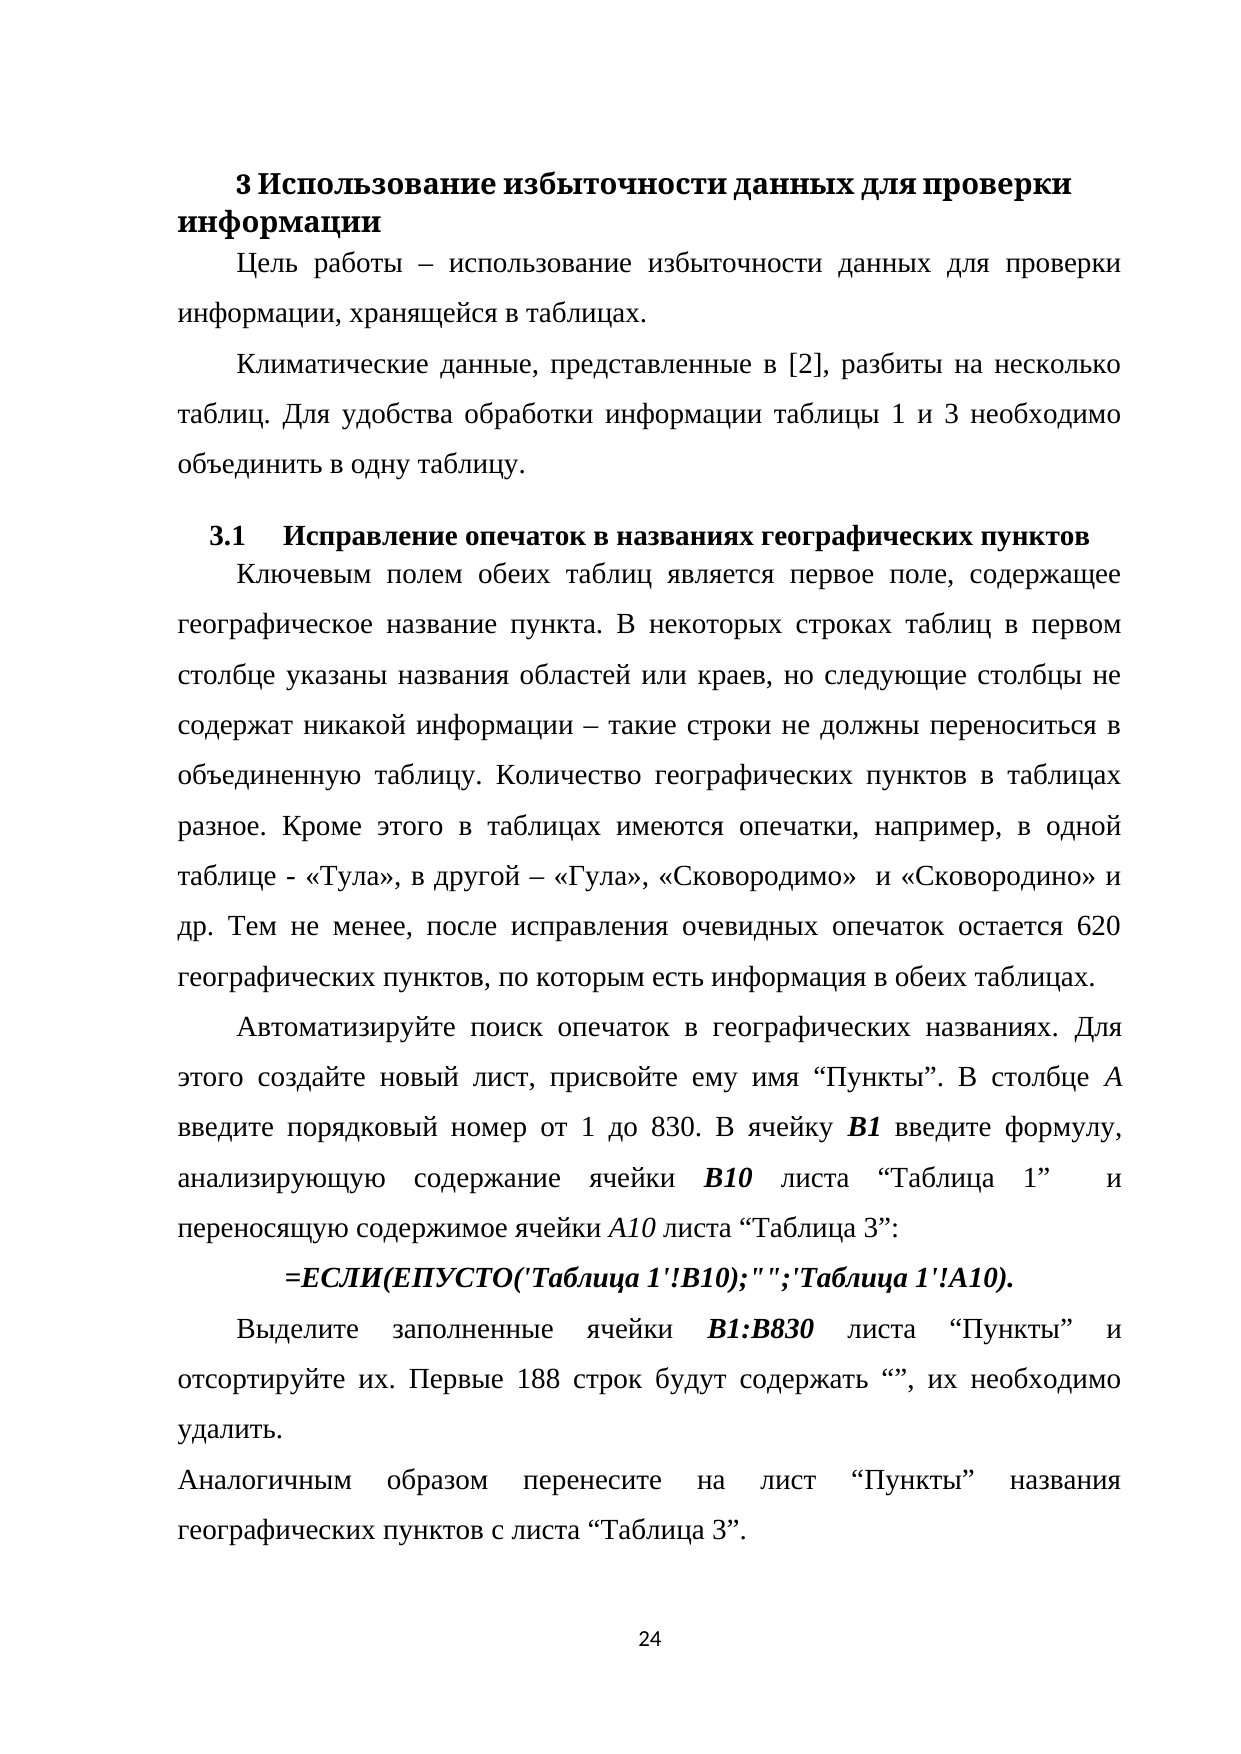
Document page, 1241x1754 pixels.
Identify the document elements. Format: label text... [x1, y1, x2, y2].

text Выделите заполненные ячейки B1:B830 листа “Пункты” и отсортируйте их. Первые 188 строк будут содержать “”, их необходимо удалить. [177, 1311, 1122, 1445]
text Цель работы – использование избыточности данных для проверки информации, хранящейся в таблицах. [177, 245, 1122, 329]
text =ЕСЛИ(ЕПУСТО('Таблица 1'!B10);"";'Таблица 1'!A10). [177, 1261, 1122, 1294]
text Климатические данные, представленные в [2], разбиты на несколько таблиц. Для удобства обработки информации таблицы 1 и 3 необходимо объединить в одну таблицу. [177, 346, 1122, 480]
subtitle 3 Использование избыточности данных для проверки информации [177, 168, 1122, 240]
text Ключевым полем обеих таблиц является первое поле, содержащее географическое название пункта. В некоторых строках таблиц в первом столбце указаны названия областей или краев, но следующие столбцы не содержат никакой информации – такие строки не должны переноситься в объединенную таблицу. Количество географических пунктов в таблицах разное. Кроме этого в таблицах имеются опечатки, например, в одной таблице - «Тула», в другой – «Гула», «Сковородимо» и «Сковородино» и др. Тем не менее, после исправления очевидных опечаток остается 620 географических пунктов, по которым есть информация в обеих таблицах. [177, 556, 1122, 992]
subtitle 3.1 Исправление опечаток в названиях географических пунктов [177, 518, 1122, 551]
text Автоматизируйте поиск опечаток в географических названиях. Для этого создайте новый лист, присвойте ему имя “Пункты”. В столбце A введите порядковый номер от 1 до 830. В ячейку B1 введите формулу, анализирующую содержание ячейки B10 листа “Таблица 1” и переносящую содержимое ячейки A10 листа “Таблица 3”: [177, 1009, 1122, 1244]
text Аналогичным образом перенесите на лист “Пункты” названия географических пунктов с листа “Таблица 3”. [177, 1462, 1122, 1546]
